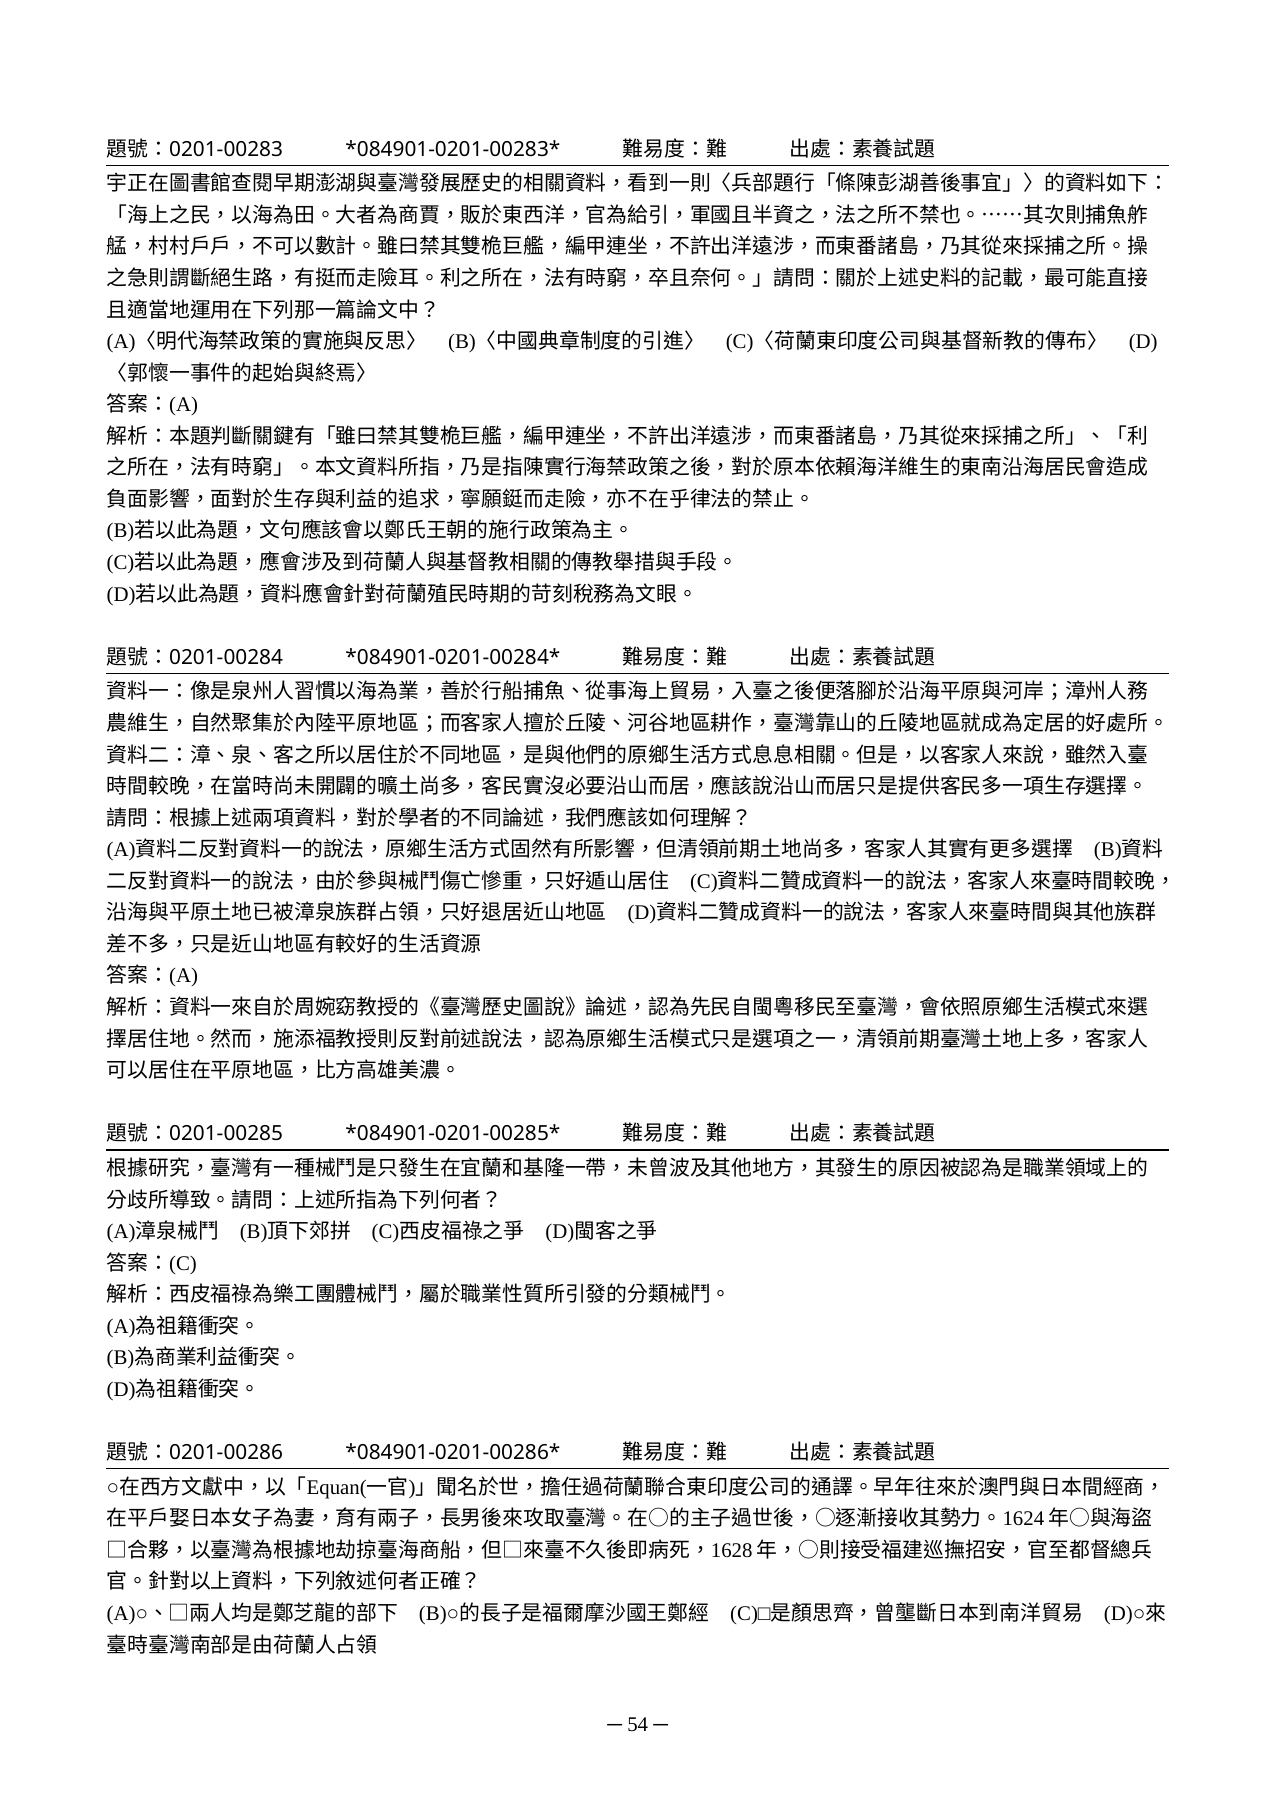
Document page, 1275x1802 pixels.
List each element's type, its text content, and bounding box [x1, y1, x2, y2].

text 題號：0201-00284 *084901-0201-00284* 難易度：難 出處：素養試題 [106, 639, 1169, 673]
text 解析：本題判斷關鍵有「雖曰禁其雙桅巨艦，編甲連坐，不許出洋遠涉，而東番諸島，乃其從來採捕之所」、「利之所在，法有時窮」。本文資料所指，乃是指陳實行海禁政策之後，對於原本依賴海洋維生的東南沿海居民會造成負面影響，面對於生存與利益的追求，寧願鋌而走險，亦不在乎律法的禁止。 (B)若以此為題，文句應該會以鄭氏王朝的施行政策為主。 (C)若以此為題，應會涉及到荷蘭人與基督教相關的傳教舉措與手段。 (D)若以此為題，資料應會針對荷蘭殖民時期的苛刻稅務為文眼。 [106, 418, 1169, 608]
text 答案：(A) [106, 958, 1169, 990]
text 答案：(A) [106, 387, 1169, 418]
text 答案：(C) [106, 1245, 1169, 1277]
text 題號：0201-00285 *084901-0201-00285* 難易度：難 出處：素養試題 [106, 1116, 1169, 1149]
text 解析：資料一來自於周婉窈教授的《臺灣歷史圖說》論述，認為先民自閩粵移民至臺灣，會依照原鄉生活模式來選擇居住地。然而，施添福教授則反對前述說法，認為原鄉生活模式只是選項之一，清領前期臺灣土地上多，客家人可以居住在平原地區，比方高雄美濃。 [106, 990, 1169, 1084]
text 解析：西皮福祿為樂工團體械鬥，屬於職業性質所引發的分類械鬥。 (A)為祖籍衝突。 (B)為商業利益衝突。 (D)為祖籍衝突。 [106, 1277, 1169, 1403]
text ○在西方文獻中，以「Equan(一官)」聞名於世，擔任過荷蘭聯合東印度公司的通譯。早年往來於澳門與日本間經商，在平戶娶日本女子為妻，育有兩子，長男後來攻取臺灣。在○的主子過世後，○逐漸接收其勢力。1624年○與海盜□合夥，以臺灣為根據地劫掠臺海商船，但□來臺不久後即病死，1628年，○則接受福建巡撫招安，官至都督總兵官。針對以上資料，下列敘述何者正確？ (A)○、□兩人均是鄭芝龍的部下 (B)○的長子是福爾摩沙國王鄭經 (C)□是顏思齊，曾壟斷日本到南洋貿易 (D)○來臺時臺灣南部是由荷蘭人占領 [106, 1469, 1169, 1659]
text 資料一：像是泉州人習慣以海為業，善於行船捕魚、從事海上貿易，入臺之後便落腳於沿海平原與河岸；漳州人務農維生，自然聚集於內陸平原地區；而客家人擅於丘陵、河谷地區耕作，臺灣靠山的丘陵地區就成為定居的好處所。 資料二：漳、泉、客之所以居住於不同地區，是與他們的原鄉生活方式息息相關。但是，以客家人來說，雖然入臺時間較晚，在當時尚未開闢的曠土尚多，客民實沒必要沿山而居，應該說沿山而居只是提供客民多一項生存選擇。 請問：根據上述兩項資料，對於學者的不同論述，我們應該如何理解？ (A)資料二反對資料一的說法，原鄉生活方式固然有所影響，但清領前期土地尚多，客家人其實有更多選擇 (B)資料二反對資料一的說法，由於參與械鬥傷亡慘重，只好遁山居住 (C)資料二贊成資料一的說法，客家人來臺時間較晚，沿海與平原土地已被漳泉族群占領，只好退居近山地區 (D)資料二贊成資料一的說法，客家人來臺時間與其他族群差不多，只是近山地區有較好的生活資源 [106, 674, 1169, 958]
text 宇正在圖書館查閱早期澎湖與臺灣發展歷史的相關資料，看到一則〈兵部題行「條陳彭湖善後事宜」〉的資料如下：「海上之民，以海為田。大者為商賈，販於東西洋，官為給引，軍國且半資之，法之所不禁也。……其次則捕魚舴艋，村村戶戶，不可以數計。雖曰禁其雙桅巨艦，編甲連坐，不許出洋遠涉，而東番諸島，乃其從來採捕之所。操之急則謂斷絕生路，有挺而走險耳。利之所在，法有時窮，卒且奈何。」請問：關於上述史料的記載，最可能直接且適當地運用在下列那一篇論文中？ (A)〈明代海禁政策的實施與反思〉 (B)〈中國典章制度的引進〉 (C)〈荷蘭東印度公司與基督新教的傳布〉 (D)〈郭懷一事件的起始與終焉〉 [106, 166, 1169, 387]
text 題號：0201-00286 *084901-0201-00286* 難易度：難 出處：素養試題 [106, 1435, 1169, 1468]
text 根據研究，臺灣有一種械鬥是只發生在宜蘭和基隆一帶，未曾波及其他地方，其發生的原因被認為是職業領域上的分歧所導致。請問：上述所指為下列何者？ (A)漳泉械鬥 (B)頂下郊拼 (C)西皮福祿之爭 (D)閩客之爭 [106, 1151, 1169, 1245]
text 題號：0201-00283 *084901-0201-00283* 難易度：難 出處：素養試題 [106, 131, 1169, 165]
